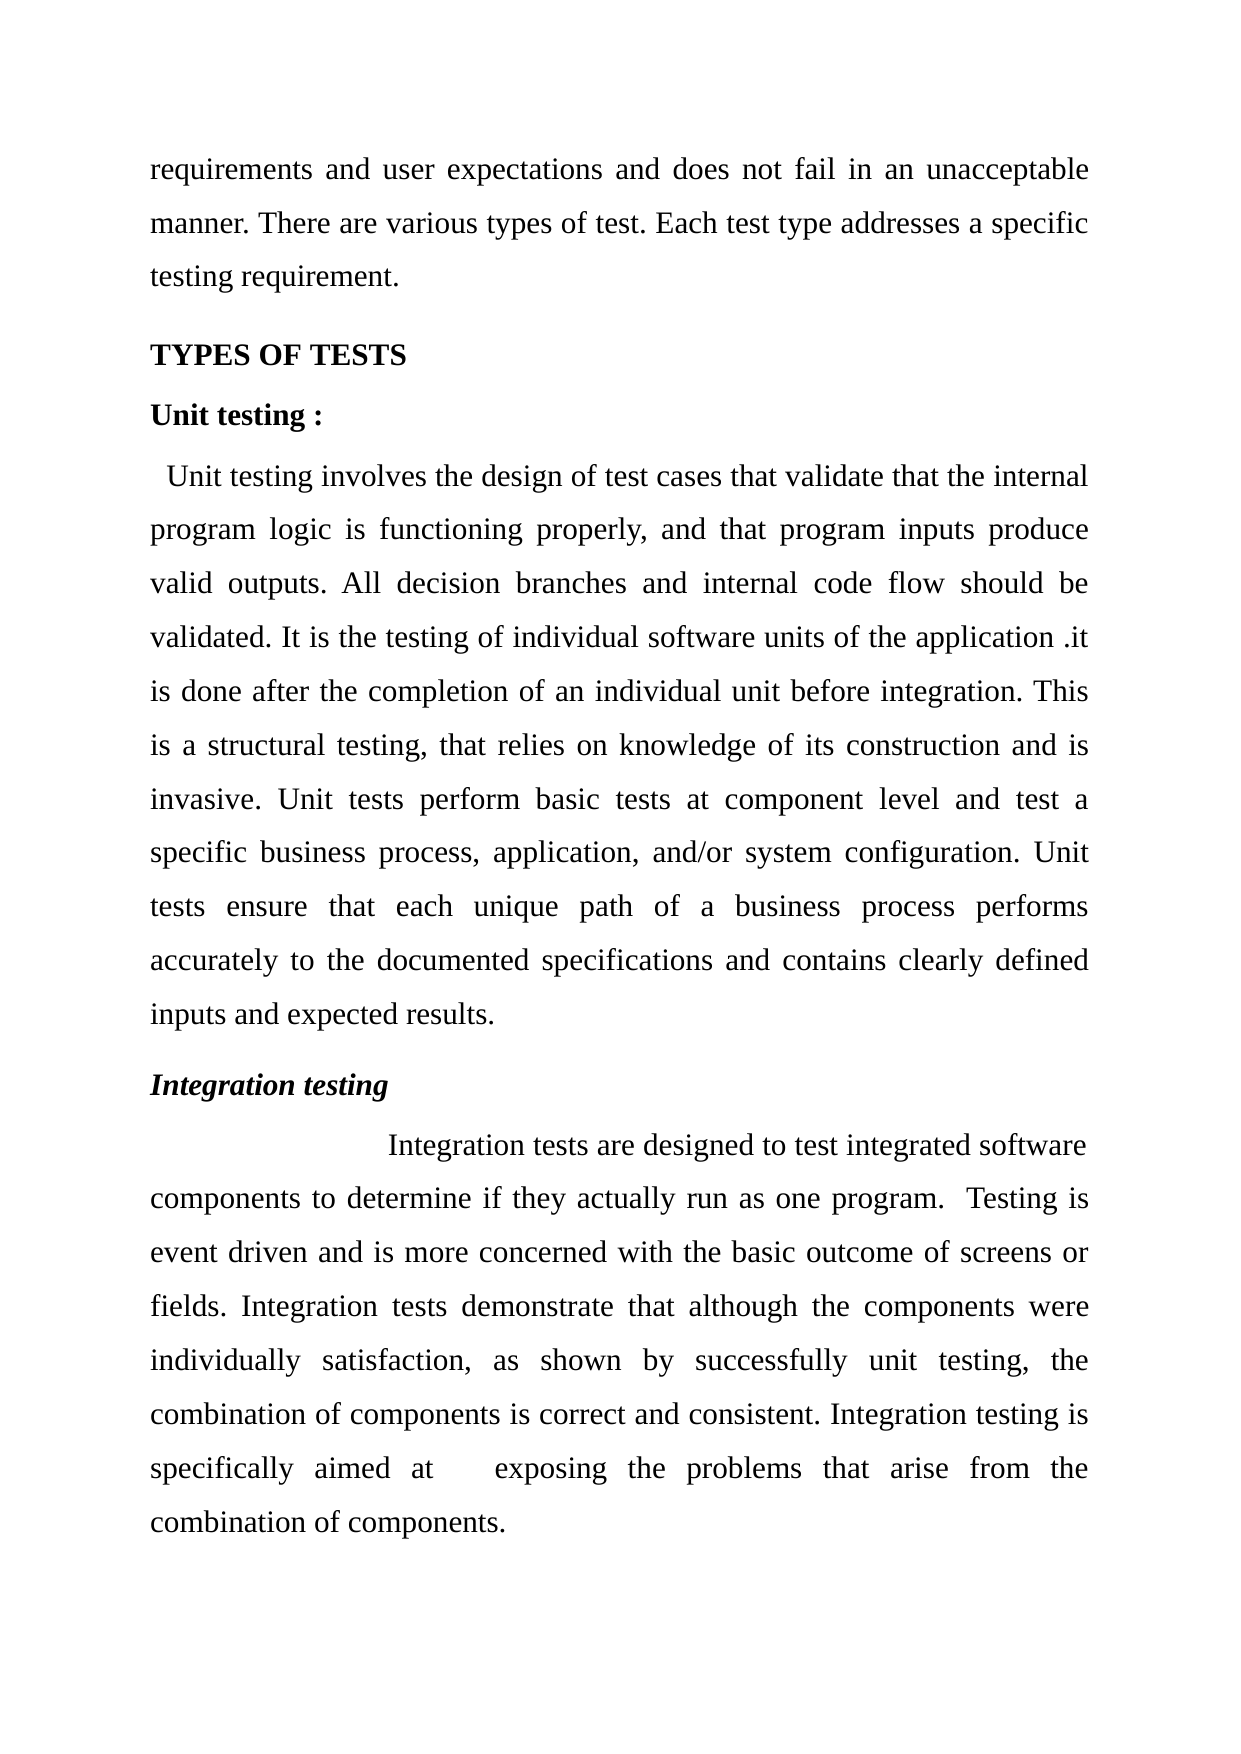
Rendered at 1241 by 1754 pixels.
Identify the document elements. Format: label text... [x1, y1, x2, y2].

text Integration tests are designed to test integrated software components to determine if they actually run as one program. Testing is event driven and is more concerned with the basic outcome of screens or fields. Integration tests demonstrate that although the components were individually satisfaction, as shown by successfully unit testing, the combination of components is correct and consistent. Integration testing is specifically aimed at exposing the problems that arise from the combination of components. [150, 1126, 1090, 1539]
subtitle TYPES OF TESTS [150, 337, 1090, 372]
text Unit testing involves the design of test cases that validate that the internal program logic is functioning properly, and that program inputs produce valid outputs. All decision branches and internal code flow should be validated. It is the testing of individual software units of the application .it is done after the completion of an individual unit before integration. This is a structural testing, that relies on knowledge of its construction and is invasive. Unit tests perform basic tests at component level and test a specific business process, application, and/or system configuration. Unit tests ensure that each unique path of a business process performs accurately to the documented specifications and contains clearly defined inputs and expected results. [150, 457, 1090, 1031]
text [150, 150, 1090, 294]
subtitle Unit testing : [150, 397, 1090, 433]
subtitle Integration testing [150, 1066, 1090, 1102]
